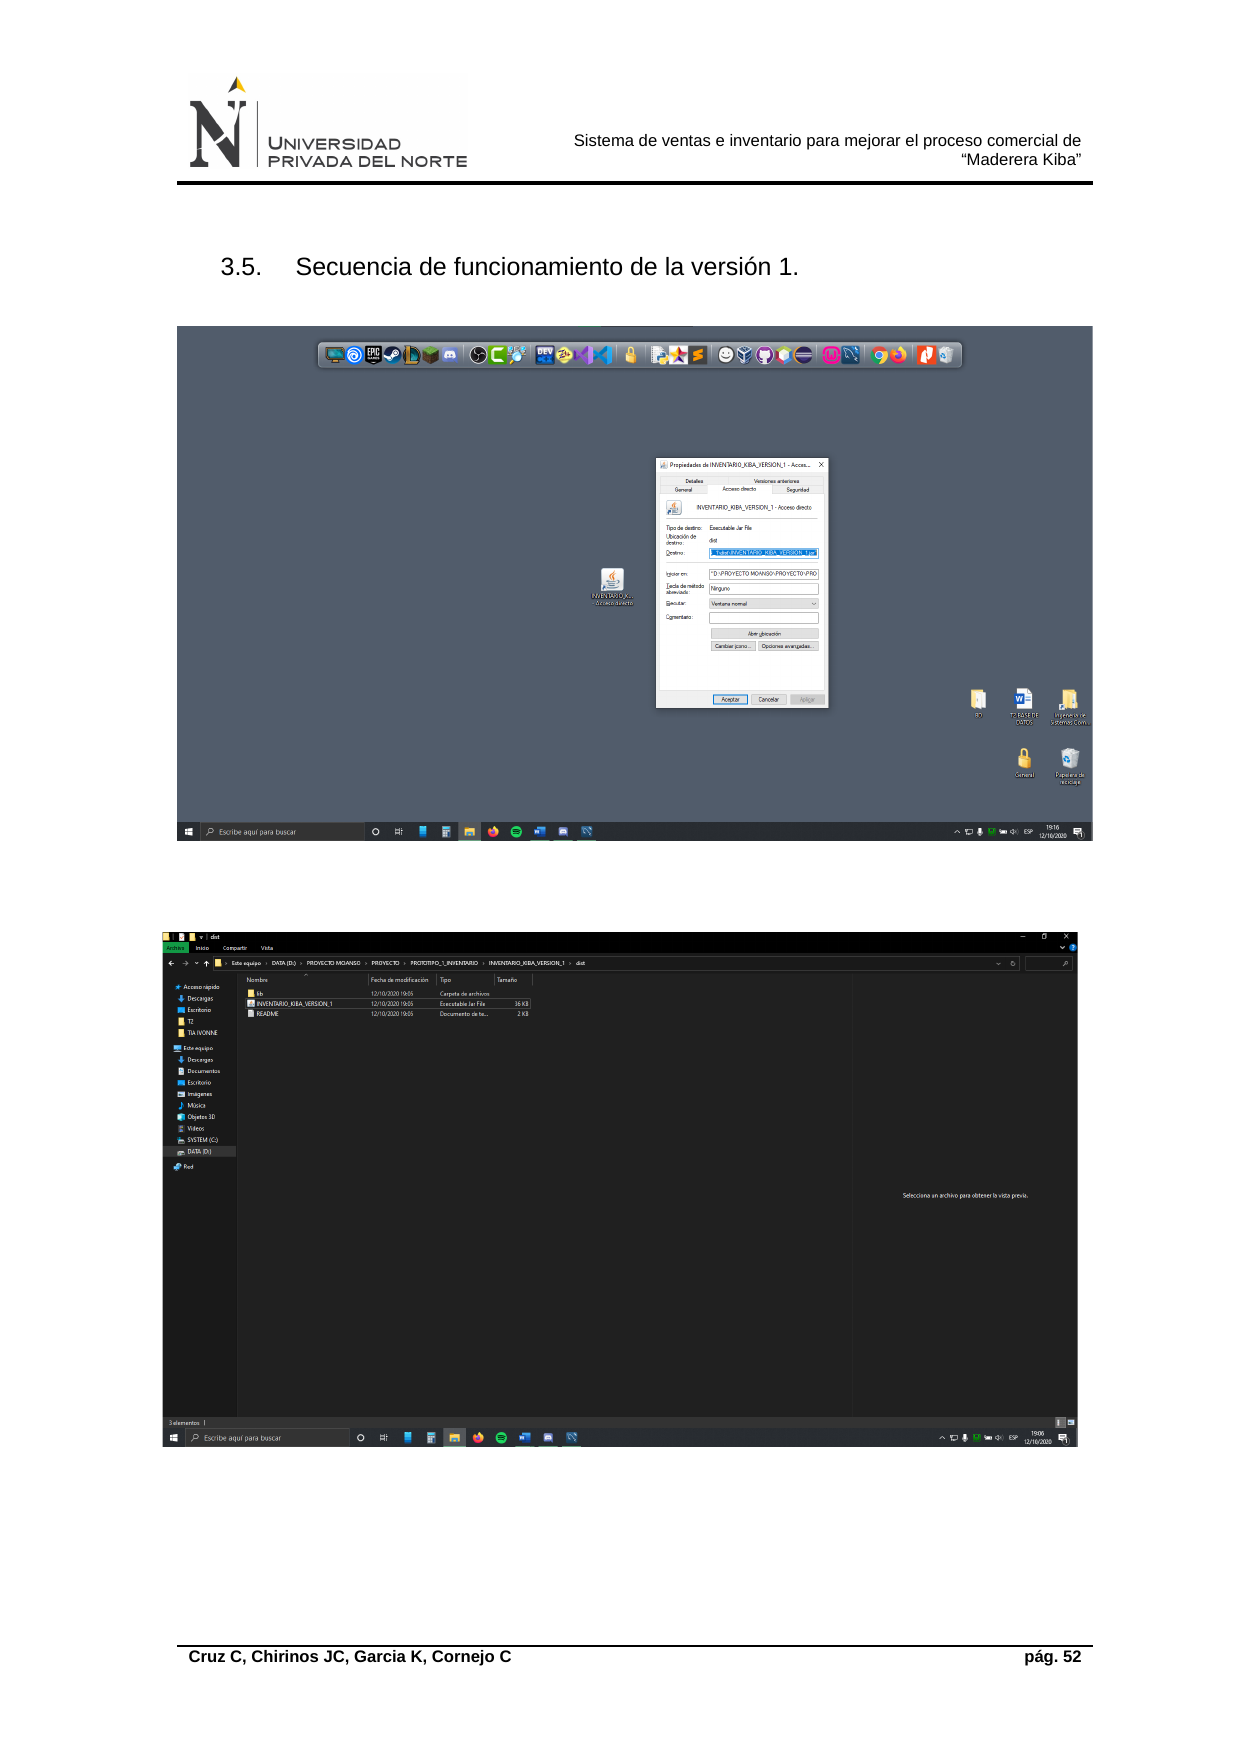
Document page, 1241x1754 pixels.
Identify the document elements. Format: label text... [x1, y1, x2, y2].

picture [162, 932, 1078, 1447]
list Secuencia de funcionamiento de la versión 1. [220, 252, 1092, 280]
picture [177, 326, 1093, 841]
picture [188, 73, 469, 169]
